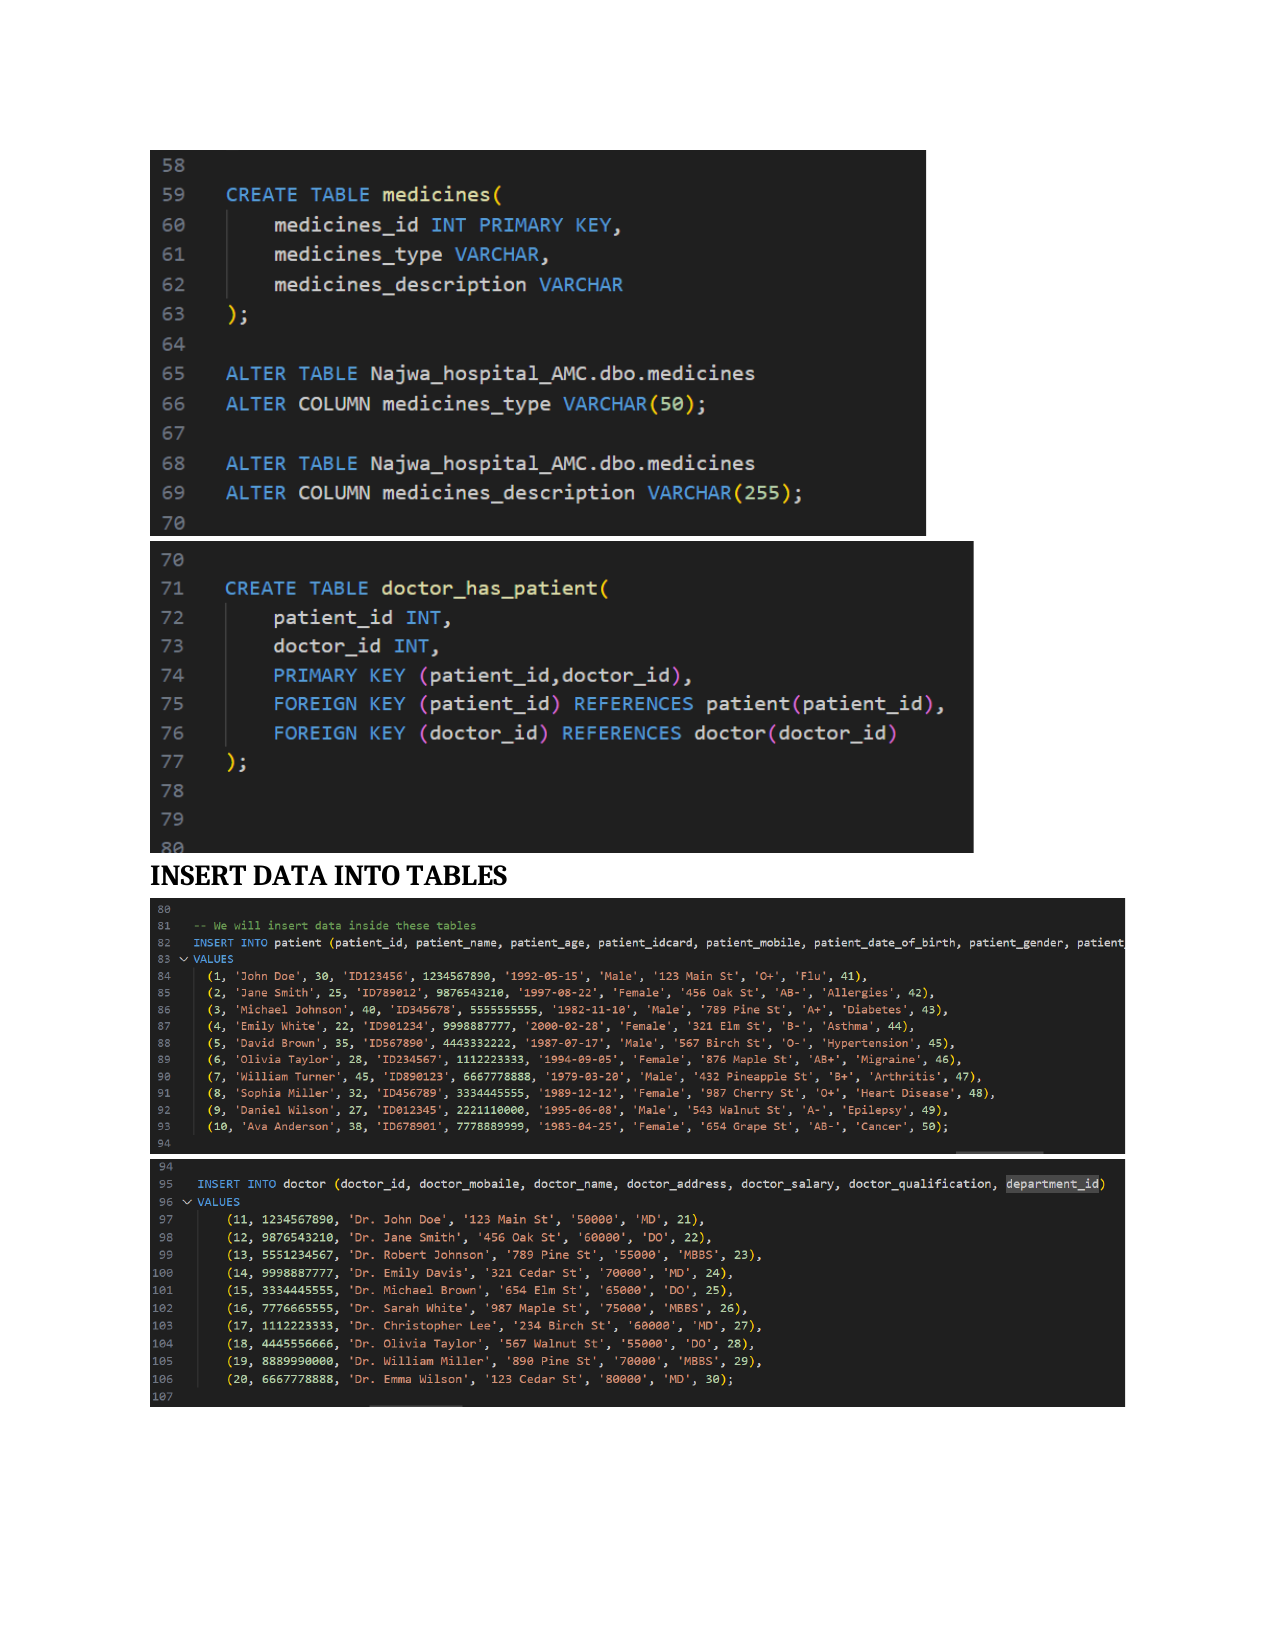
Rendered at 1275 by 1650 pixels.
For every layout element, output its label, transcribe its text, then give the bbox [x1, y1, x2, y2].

picture [150, 150, 927, 536]
picture [150, 1159, 1125, 1407]
picture [150, 541, 974, 853]
picture [150, 898, 1125, 1154]
text INSERT DATA INTO TABLES [150, 859, 1125, 893]
